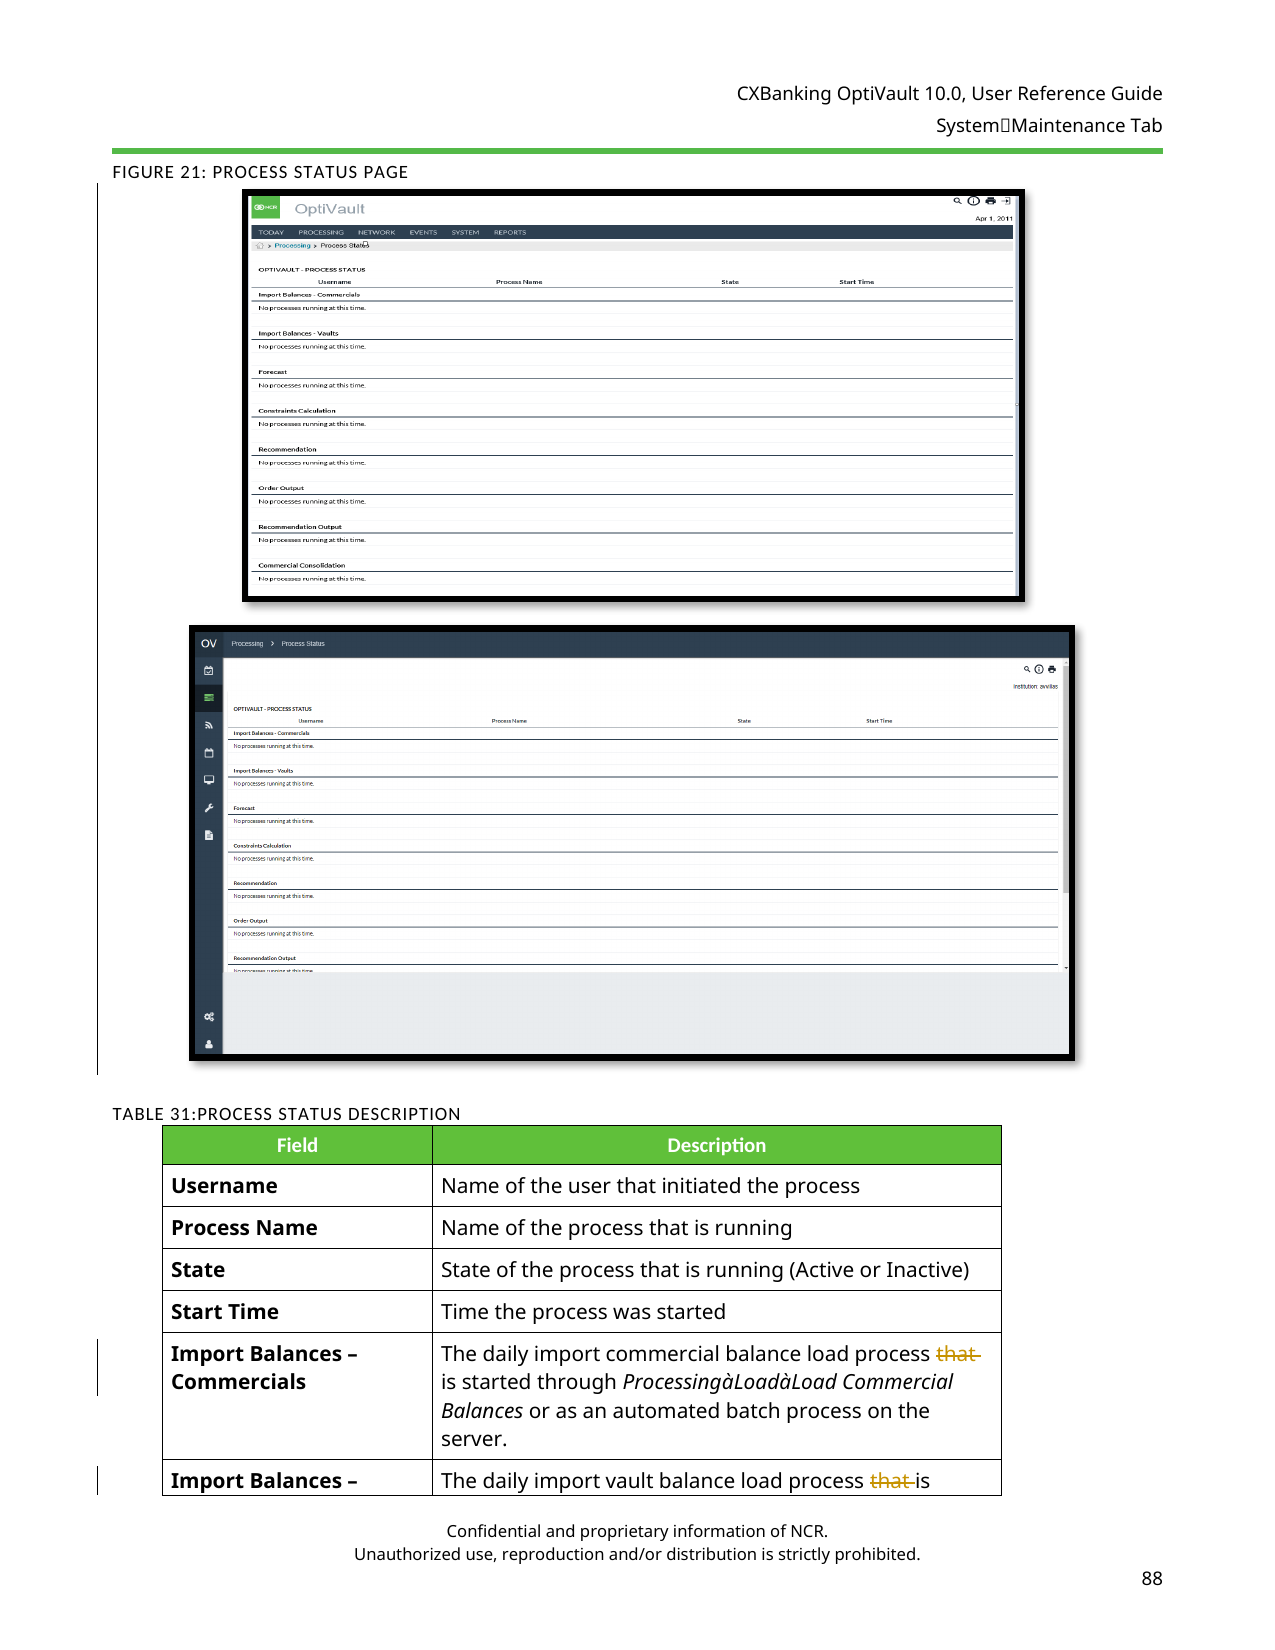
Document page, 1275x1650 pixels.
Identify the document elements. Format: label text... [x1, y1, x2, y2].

table_header Field [163, 1126, 432, 1164]
table_cell Import Balances – Commercials [163, 1333, 432, 1459]
table_cell Username [163, 1165, 432, 1206]
picture [248, 196, 1019, 596]
table_cell State [163, 1249, 432, 1289]
picture [195, 632, 1069, 1054]
table_header Description [433, 1126, 1001, 1164]
table_cell State of the process that is running (Active or Inactive) [433, 1249, 1001, 1289]
table_cell Time the process was started [433, 1291, 1001, 1332]
table_cell Name of the process that is running [433, 1207, 1001, 1248]
table_cell Process Name [163, 1207, 432, 1248]
table_cell The daily import commercial balance load process is started through ProcessingàLoadàLoad Commercial Balances or as an automated batch process on the server. [433, 1333, 1001, 1459]
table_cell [433, 1460, 1001, 1494]
table_cell Import Balances – Vaults [163, 1460, 432, 1494]
table_cell Start Time [163, 1291, 432, 1332]
table_cell Name of the user that initiated the process [433, 1165, 1001, 1206]
